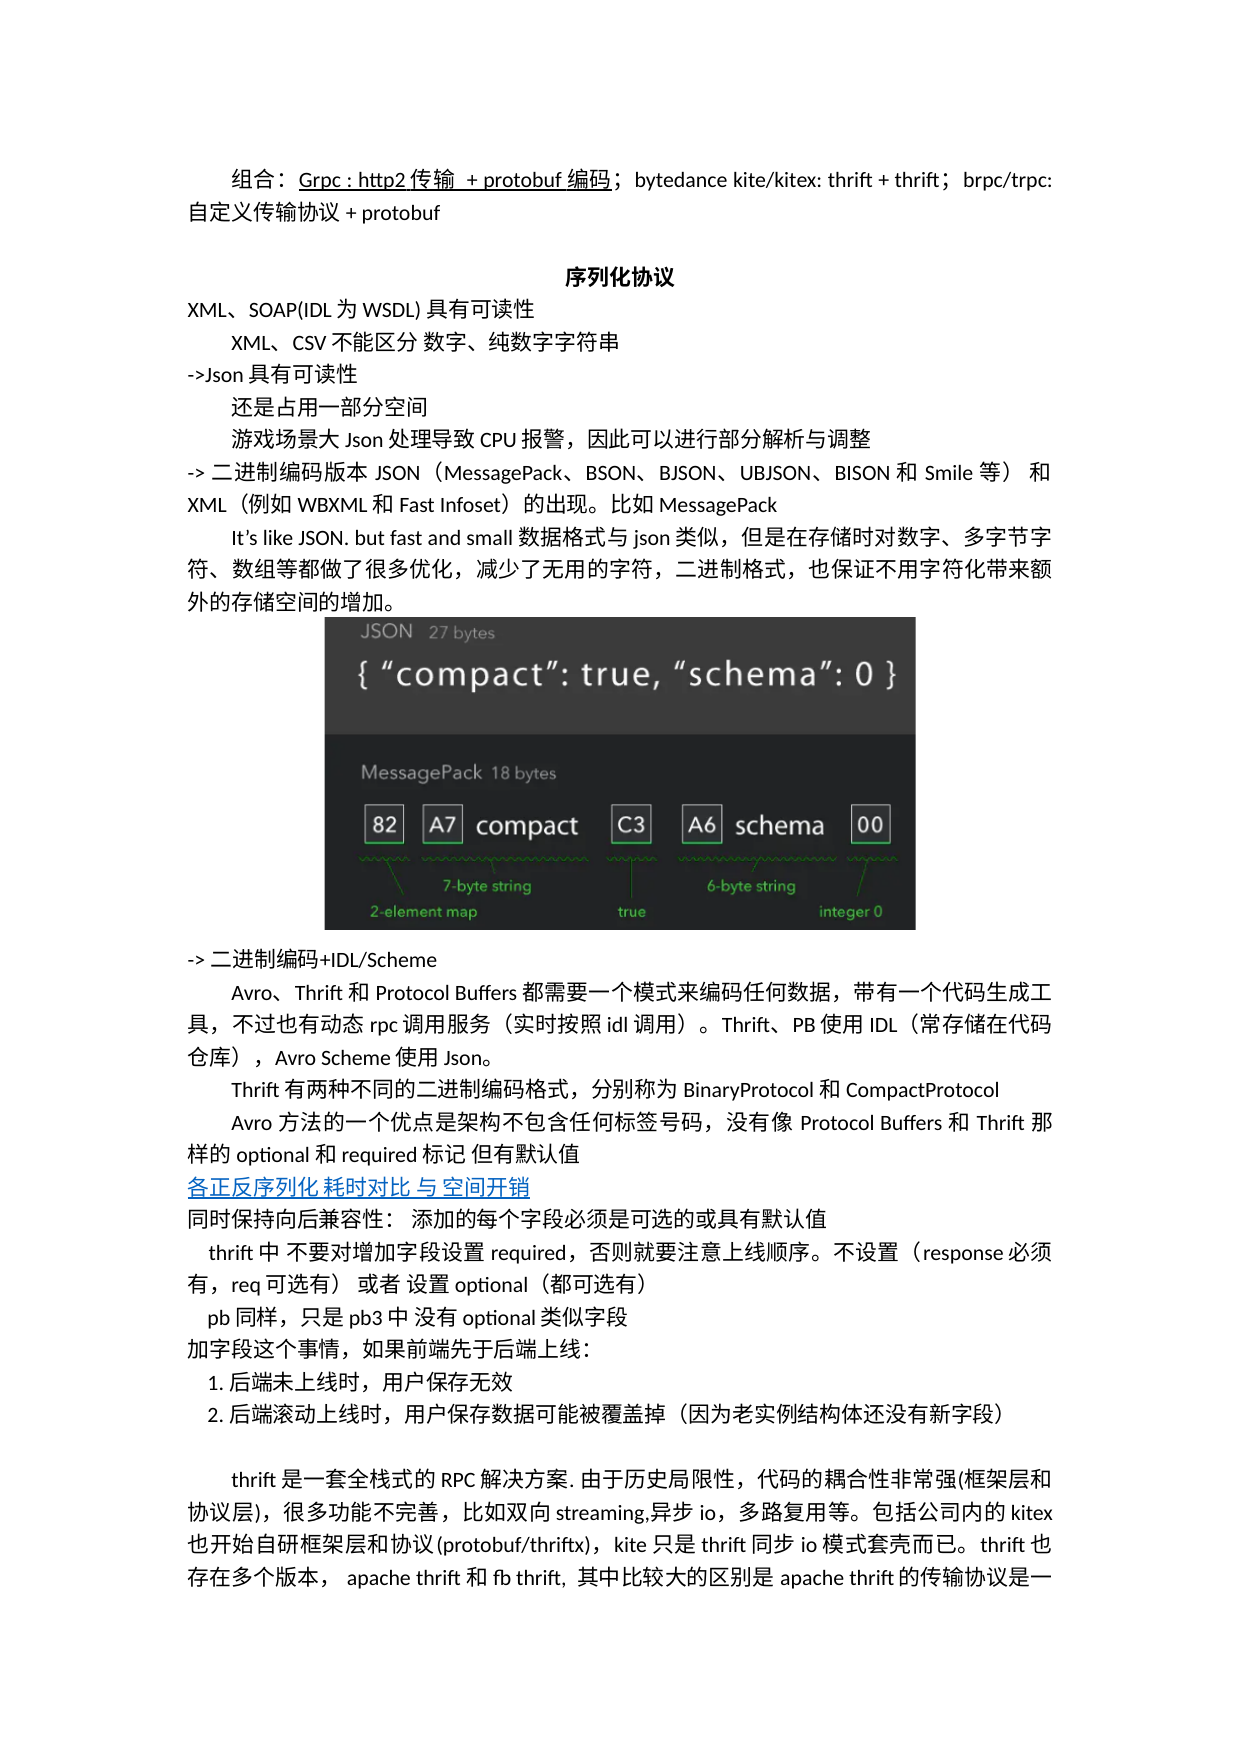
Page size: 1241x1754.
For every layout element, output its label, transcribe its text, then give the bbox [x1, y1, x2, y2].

text XML、SOAP(IDL为WSDL) 具有可读性 [187, 292, 1053, 324]
text 同时保持向后兼容性： 添加的每个字段必须是可选的或具有默认值 [187, 1202, 1053, 1234]
text 2. 后端滚动上线时，用户保存数据可能被覆盖掉（因为老实例结构体还没有新字段） [187, 1397, 1053, 1429]
text It’s like JSON. but fast and small数据格式与json类似，但是在存储时对数字、多字节字符、数组等都做了很多优化，减少了无用的字符，二进制格式，也保证不用字符化带来额外的存储空间的增加。 [187, 519, 1053, 617]
text pb同样，只是pb3 中 没有optional类似字段 [187, 1299, 1053, 1332]
text 组合：Grpc : http2传输 + protobuf编码；bytedance kite/kitex: thrift + thrift；brpc/trpc: 自定义传输协议 + protobuf [187, 162, 1053, 227]
text 1. 后端未上线时，用户保存无效 [187, 1364, 1053, 1397]
text Avro、Thrift 和 Protocol Buffers 都需要一个模式来编码任何数据，带有一个代码生成工具，不过也有动态rpc调用服务（实时按照idl调用）。Thrift、PB使用IDL（常存储在代码仓库），Avro Scheme使用Json。 [187, 974, 1053, 1072]
text Avro 方法的一个优点是架构不包含任何标签号码，没有像 Protocol Buffers 和 Thrift 那样的 optional 和 required 标记 但有默认值 [187, 1104, 1053, 1169]
text -> 二进制编码+IDL/Scheme [187, 942, 1053, 974]
text -> 二进制编码版本 JSON（MessagePack、BSON、BJSON、UBJSON、BISON 和 Smile 等） 和 XML（例如 WBXML 和 Fast Infoset）的出现。比如MessagePack [187, 454, 1053, 519]
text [187, 1462, 1053, 1592]
text 游戏场景大Json处理导致CPU报警，因此可以进行部分解析与调整 [187, 422, 1053, 454]
text 各正反序列化 耗时对比 与 空间开销 [187, 1169, 1053, 1202]
text ->Json 具有可读性 [187, 357, 1053, 389]
text 序列化协议 [187, 259, 1053, 292]
picture [324, 617, 916, 930]
text XML、CSV不能区分 数字、纯数字字符串 [187, 324, 1053, 357]
text 还是占用一部分空间 [187, 389, 1053, 422]
text 加字段这个事情，如果前端先于后端上线： [187, 1332, 1053, 1364]
text Thrift 有两种不同的二进制编码格式，分别称为 BinaryProtocol 和 CompactProtocol [187, 1072, 1053, 1104]
text thrift中 不要对增加字段设置required，否则就要注意上线顺序。不设置（response必须有，req可选有） 或者 设置optional（都可选有） [187, 1234, 1053, 1299]
